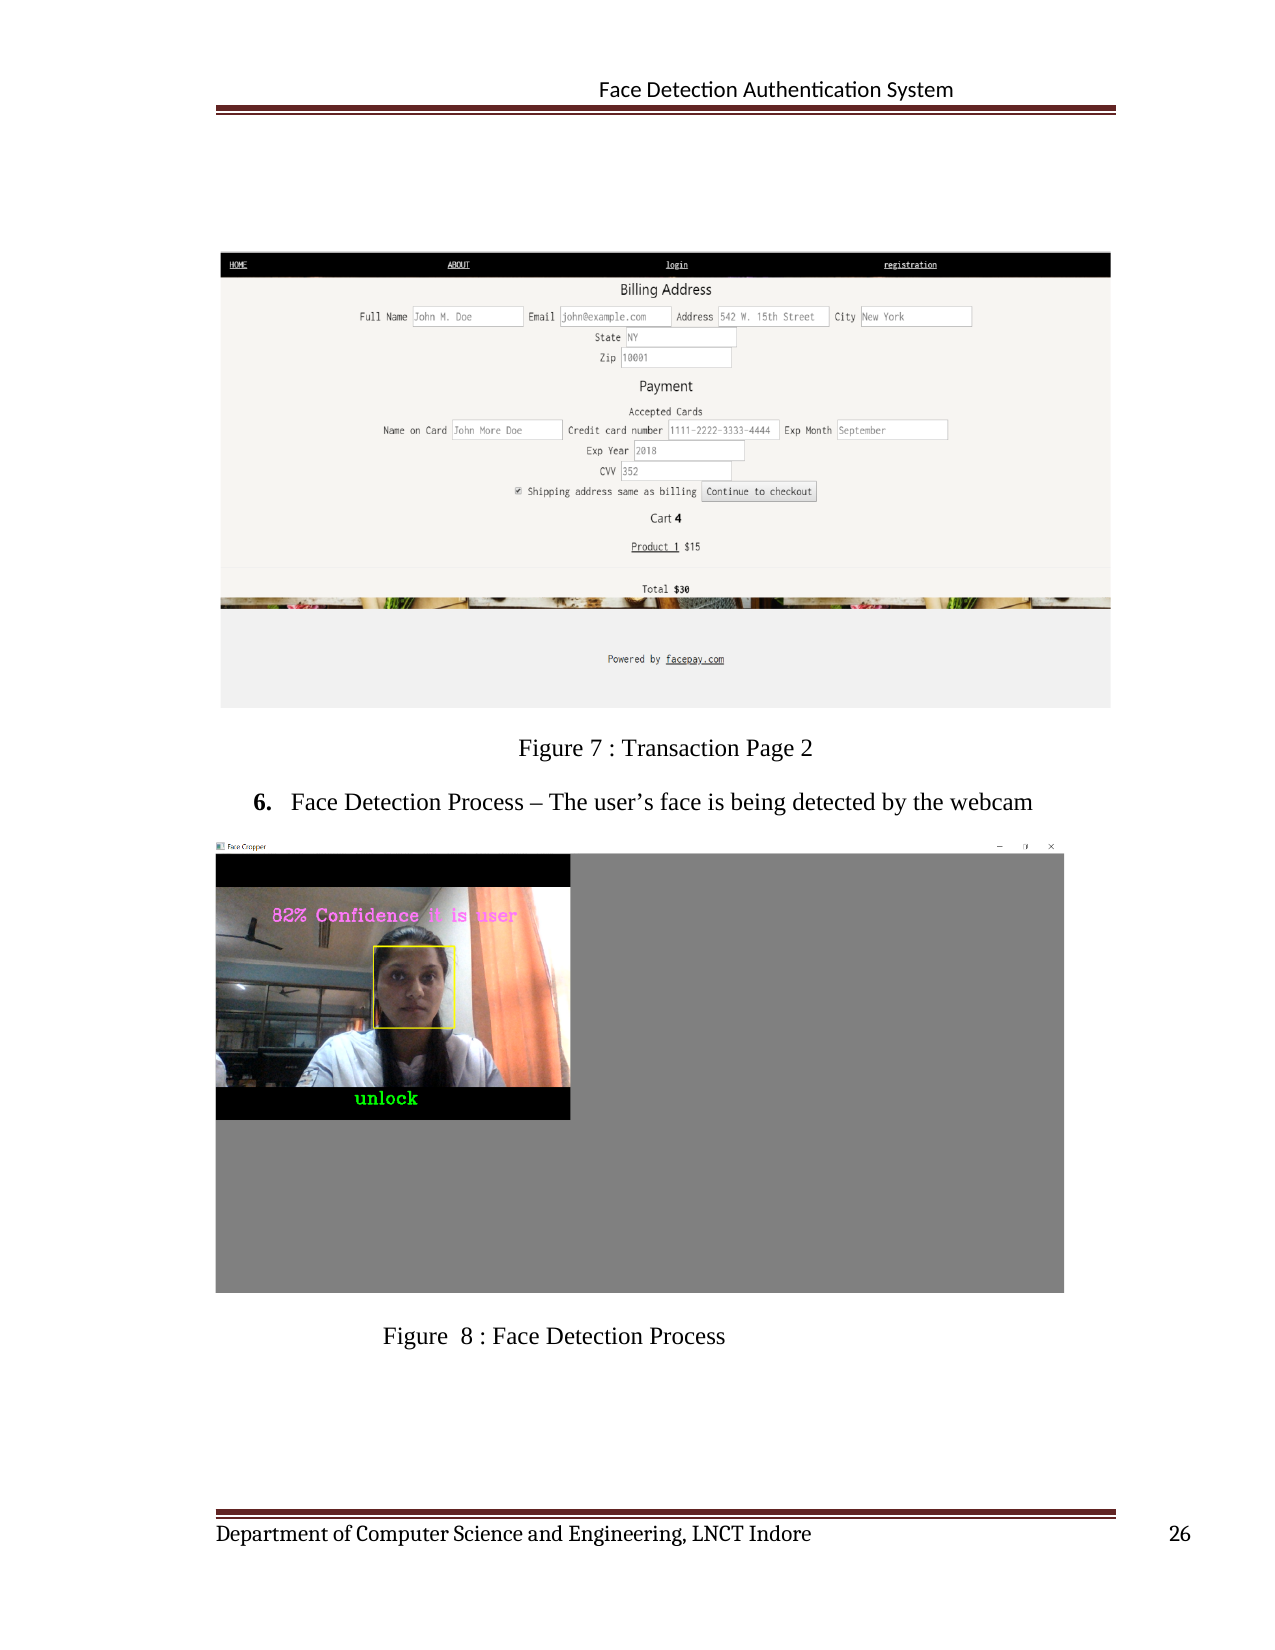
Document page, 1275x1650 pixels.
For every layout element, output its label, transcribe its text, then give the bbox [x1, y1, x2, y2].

text Figure 8 : Face Detection Process [251, 1321, 1116, 1350]
picture [220, 250, 1111, 708]
text Figure 7 : Transaction Page 2 [216, 733, 1116, 762]
picture [215, 840, 1065, 1293]
list Face Detection Process – The user’s face is being detected by the webcam [253, 787, 1116, 816]
